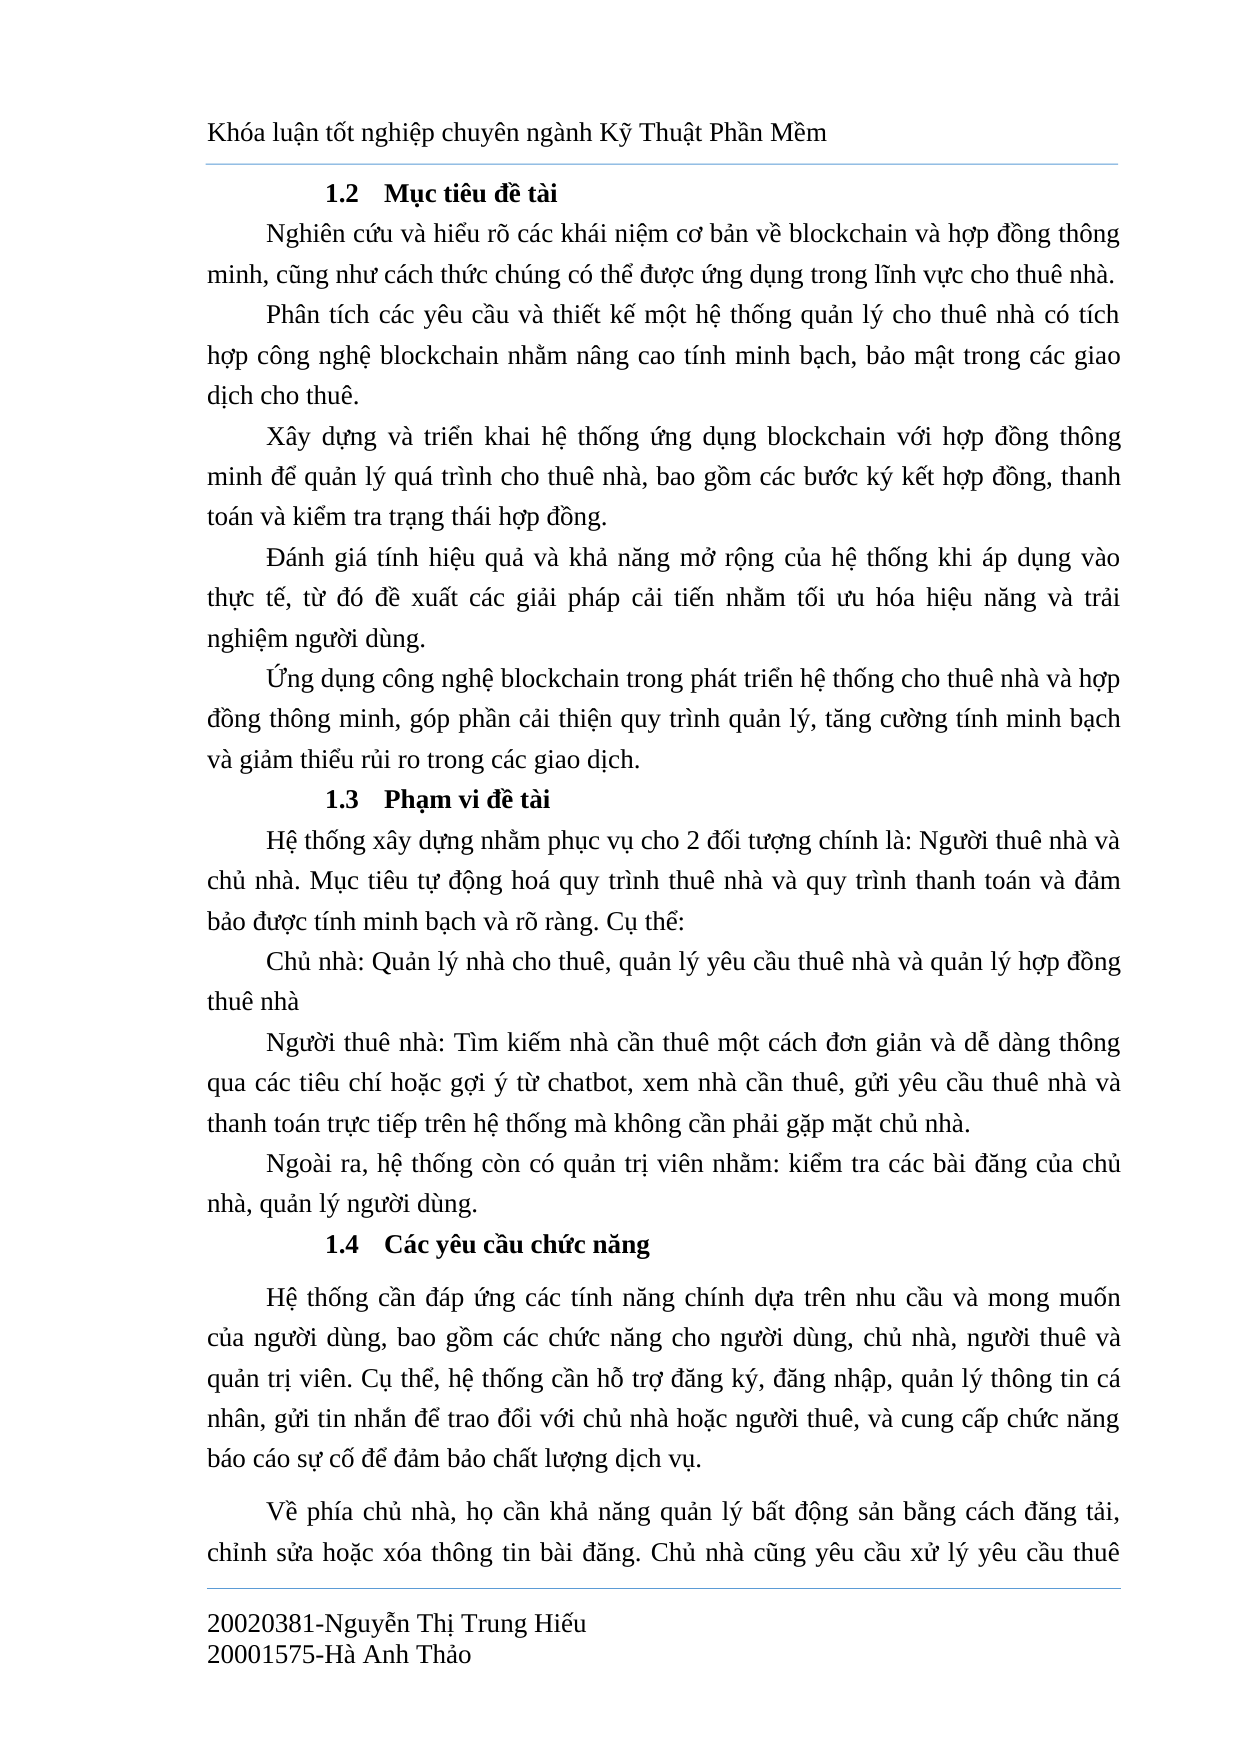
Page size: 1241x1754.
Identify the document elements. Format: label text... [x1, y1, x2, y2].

text Người thuê nhà: Tìm kiếm nhà cần thuê một cách đơn giản và dễ dàng thông qua các tiêu chí hoặc gợi ý từ chatbot, xem nhà cần thuê, gửi yêu cầu thuê nhà và thanh toán trực tiếp trên hệ thống mà không cần phải gặp mặt chủ nhà. [207, 1026, 1122, 1138]
text Đánh giá tính hiệu quả và khả năng mở rộng của hệ thống khi áp dụng vào thực tế, từ đó đề xuất các giải pháp cải tiến nhằm tối ưu hóa hiệu năng và trải nghiệm người dùng. [207, 541, 1122, 653]
text Hệ thống cần đáp ứng các tính năng chính dựa trên nhu cầu và mong muốn của người dùng, bao gồm các chức năng cho người dùng, chủ nhà, người thuê và quản trị viên. Cụ thể, hệ thống cần hỗ trợ đăng ký, đăng nhập, quản lý thông tin cá nhân, gửi tin nhắn để trao đổi với chủ nhà hoặc người thuê, và cung cấp chức năng báo cáo sự cố để đảm bảo chất lượng dịch vụ. [207, 1281, 1122, 1474]
text Chủ nhà: Quản lý nhà cho thuê, quản lý yêu cầu thuê nhà và quản lý hợp đồng thuê nhà [207, 945, 1122, 1017]
subtitle Phạm vi đề tài [266, 783, 1122, 814]
text Ngoài ra, hệ thống còn có quản trị viên nhằm: kiểm tra các bài đăng của chủ nhà, quản lý người dùng. [207, 1147, 1122, 1219]
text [207, 1496, 1122, 1567]
text Phân tích các yêu cầu và thiết kế một hệ thống quản lý cho thuê nhà có tích hợp công nghệ blockchain nhằm nâng cao tính minh bạch, bảo mật trong các giao dịch cho thuê. [207, 298, 1122, 410]
text Hệ thống xây dựng nhằm phục vụ cho 2 đối tượng chính là: Người thuê nhà và chủ nhà. Mục tiêu tự động hoá quy trình thuê nhà và quy trình thanh toán và đảm bảo được tính minh bạch và rõ ràng. Cụ thể: [207, 824, 1122, 936]
text Ứng dụng công nghệ blockchain trong phát triển hệ thống cho thuê nhà và hợp đồng thông minh, góp phần cải thiện quy trình quản lý, tăng cường tính minh bạch và giảm thiểu rủi ro trong các giao dịch. [207, 662, 1122, 774]
subtitle Các yêu cầu chức năng [266, 1228, 1122, 1259]
subtitle Mục tiêu đề tài [266, 177, 1122, 208]
text Xây dựng và triển khai hệ thống ứng dụng blockchain với hợp đồng thông minh để quản lý quá trình cho thuê nhà, bao gồm các bước ký kết hợp đồng, thanh toán và kiểm tra trạng thái hợp đồng. [207, 420, 1122, 532]
text Nghiên cứu và hiểu rõ các khái niệm cơ bản về blockchain và hợp đồng thông minh, cũng như cách thức chúng có thể được ứng dụng trong lĩnh vực cho thuê nhà. [207, 218, 1122, 289]
